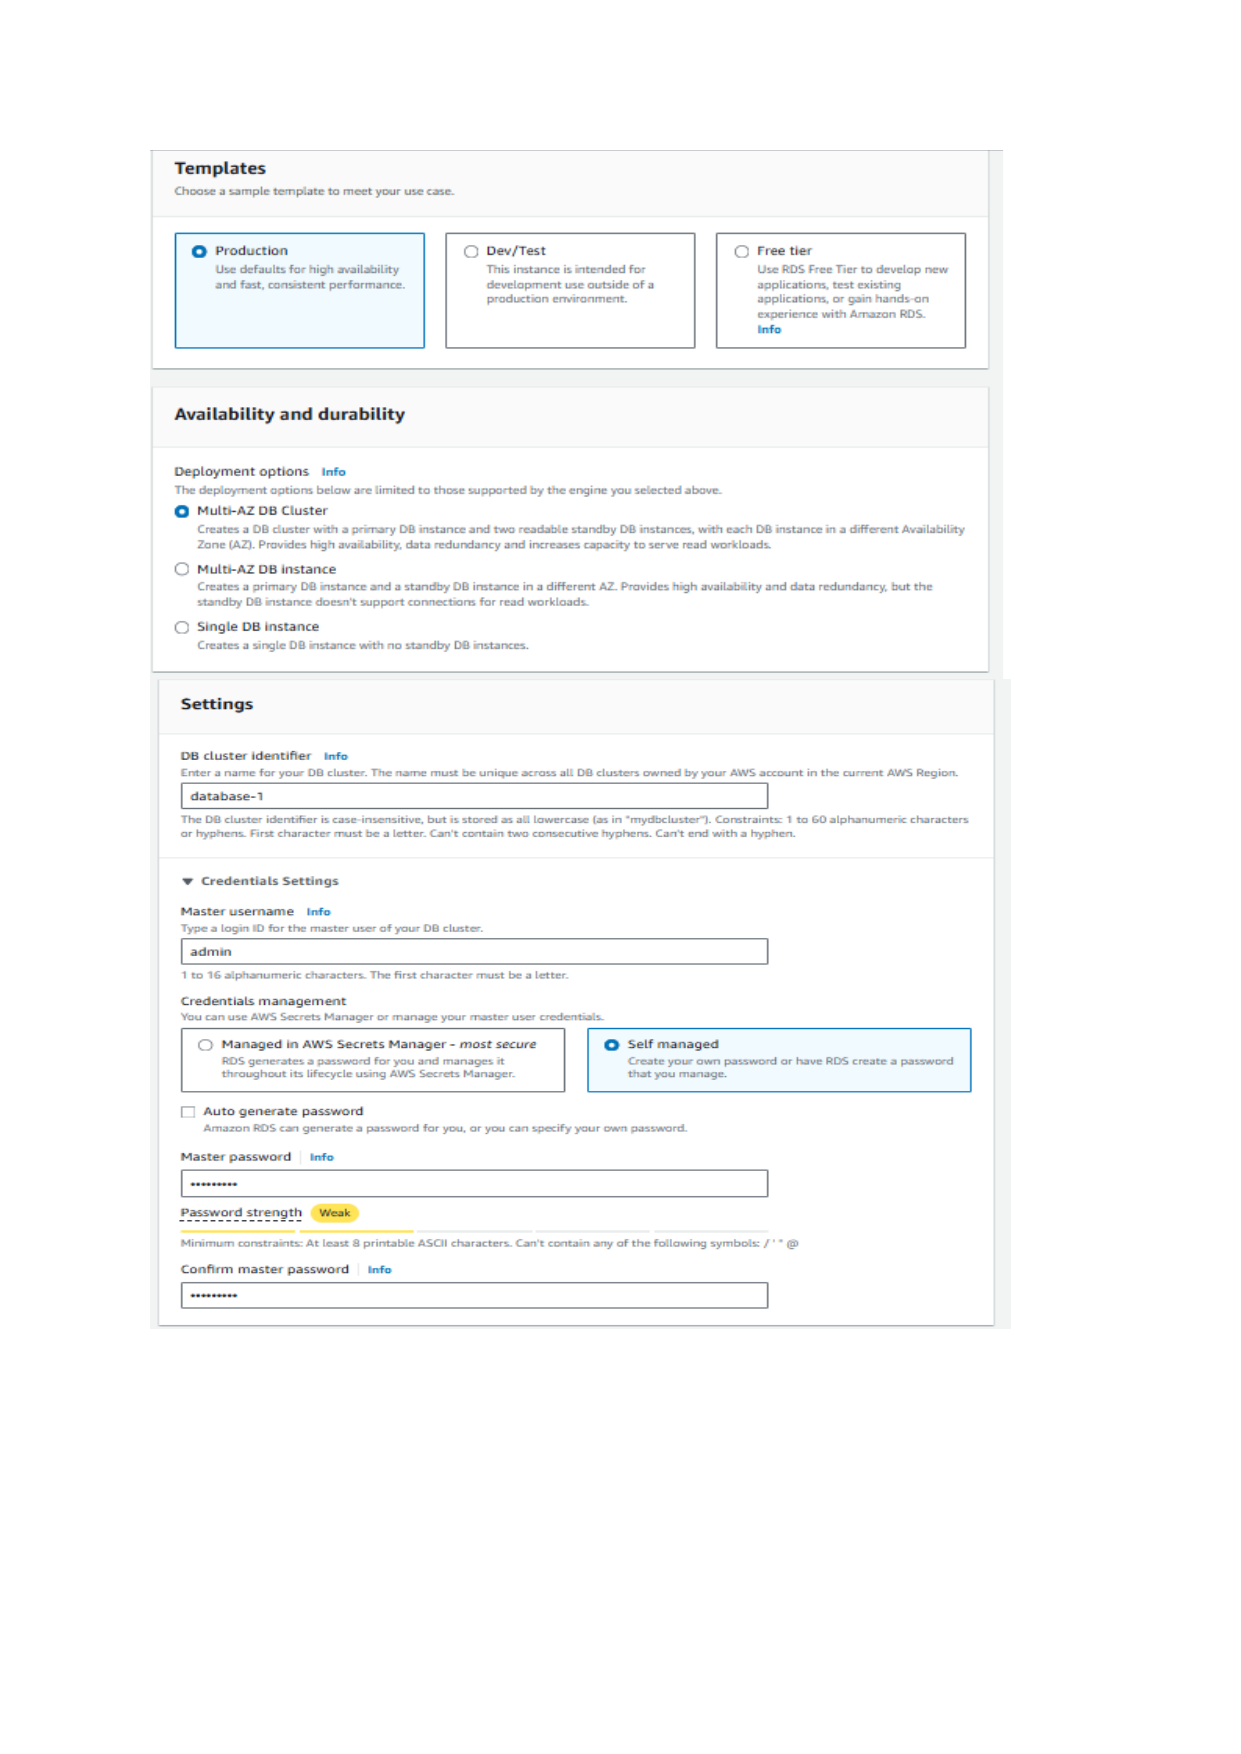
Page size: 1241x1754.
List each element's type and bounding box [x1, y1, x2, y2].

picture [150, 150, 1011, 1329]
